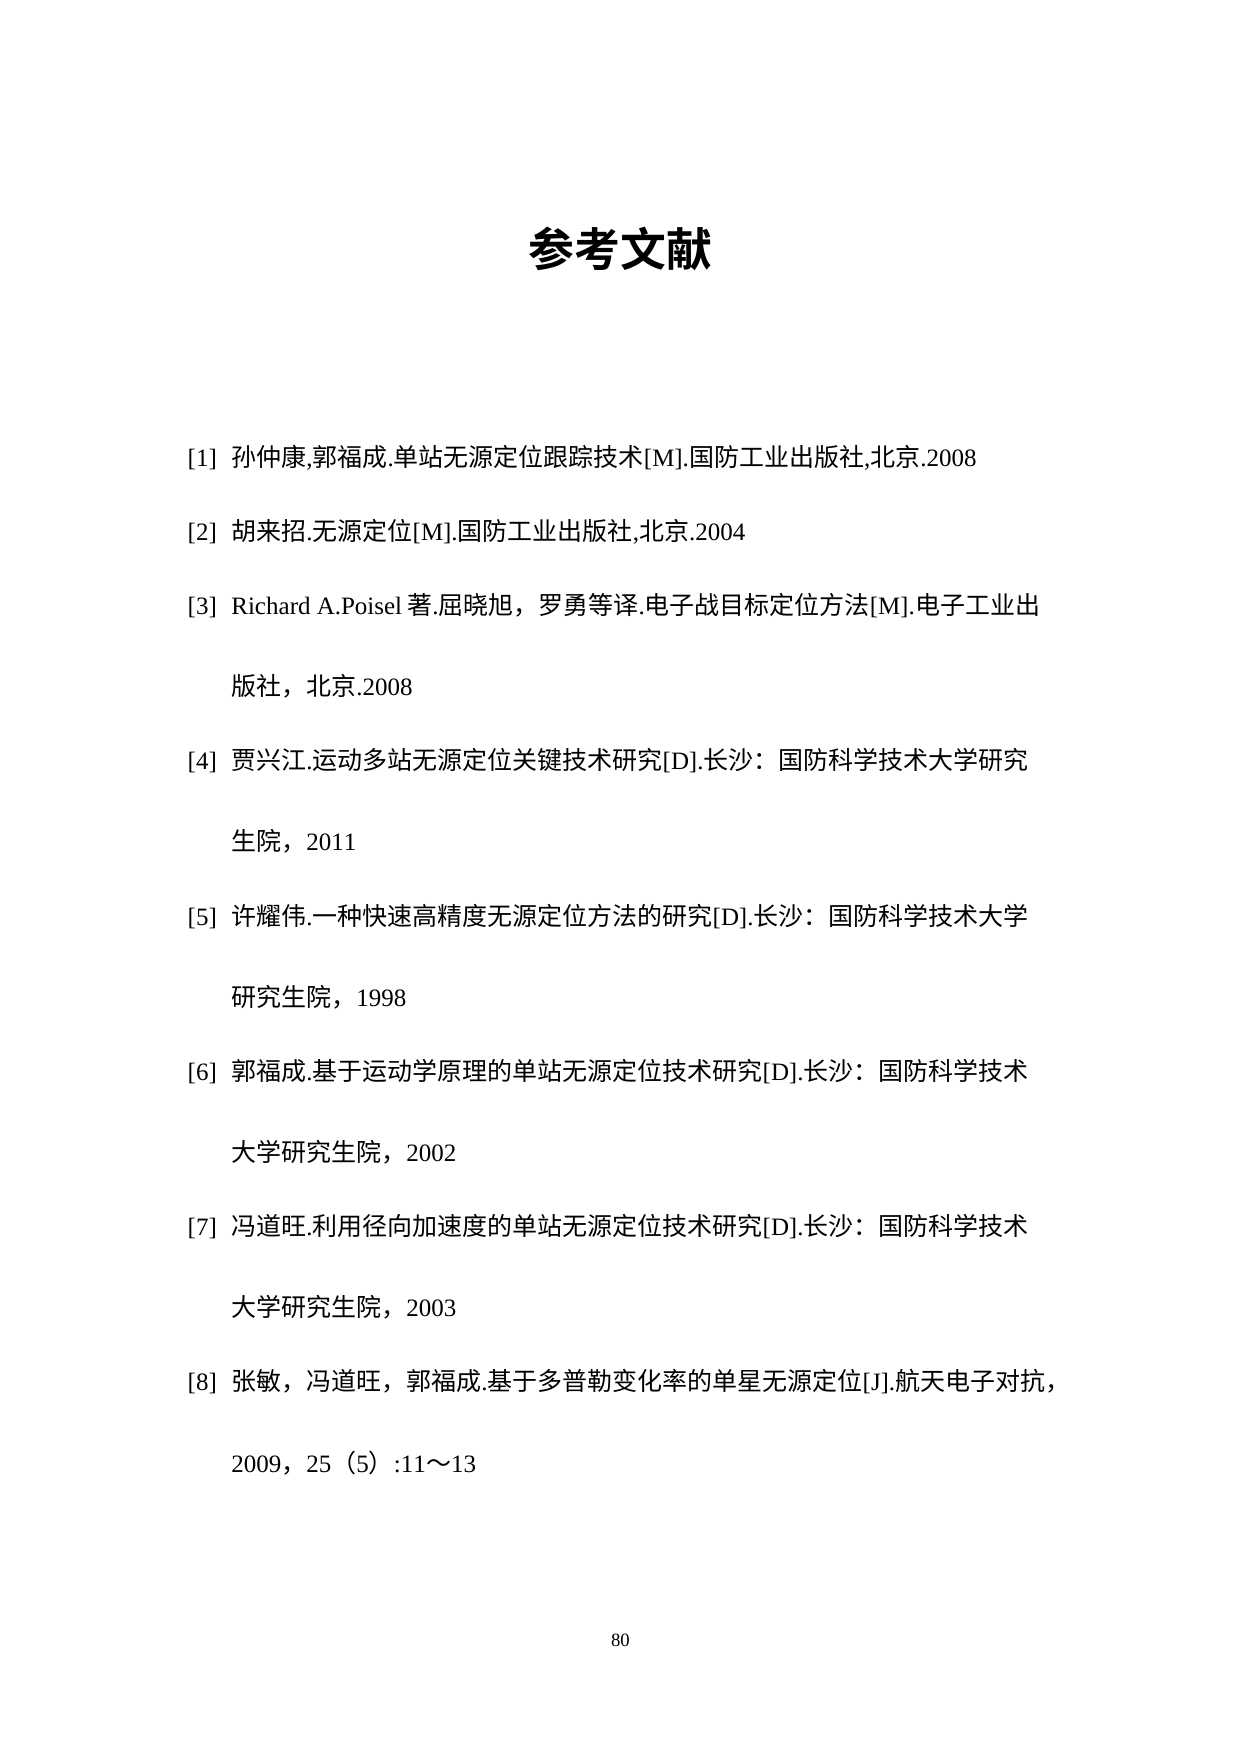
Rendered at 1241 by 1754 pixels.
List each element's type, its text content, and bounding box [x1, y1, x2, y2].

list 许耀伟.一种快速高精度无源定位方法的研究[D].长沙：国防科学技术大学研究生院，1998 [187, 882, 1053, 1028]
list 张敏，冯道旺，郭福成.基于多普勒变化率的单星无源定位[J].航天电子对抗，2009，25（5）:11～13 [187, 1347, 1053, 1494]
list 胡来招.无源定位[M].国防工业出版社,北京.2004 [187, 497, 1053, 562]
subtitle 参考文献 [187, 197, 1053, 295]
list 冯道旺.利用径向加速度的单站无源定位技术研究[D].长沙：国防科学技术大学研究生院，2003 [187, 1192, 1053, 1338]
list 孙仲康,郭福成.单站无源定位跟踪技术[M].国防工业出版社,北京.2008 [187, 423, 1053, 488]
list 郭福成.基于运动学原理的单站无源定位技术研究[D].长沙：国防科学技术大学研究生院，2002 [187, 1037, 1053, 1183]
list 贾兴江.运动多站无源定位关键技术研究[D].长沙：国防科学技术大学研究生院，2011 [187, 726, 1053, 872]
list Richard A.Poisel著.屈晓旭，罗勇等译.电子战目标定位方法[M].电子工业出版社，北京.2008 [187, 571, 1053, 717]
